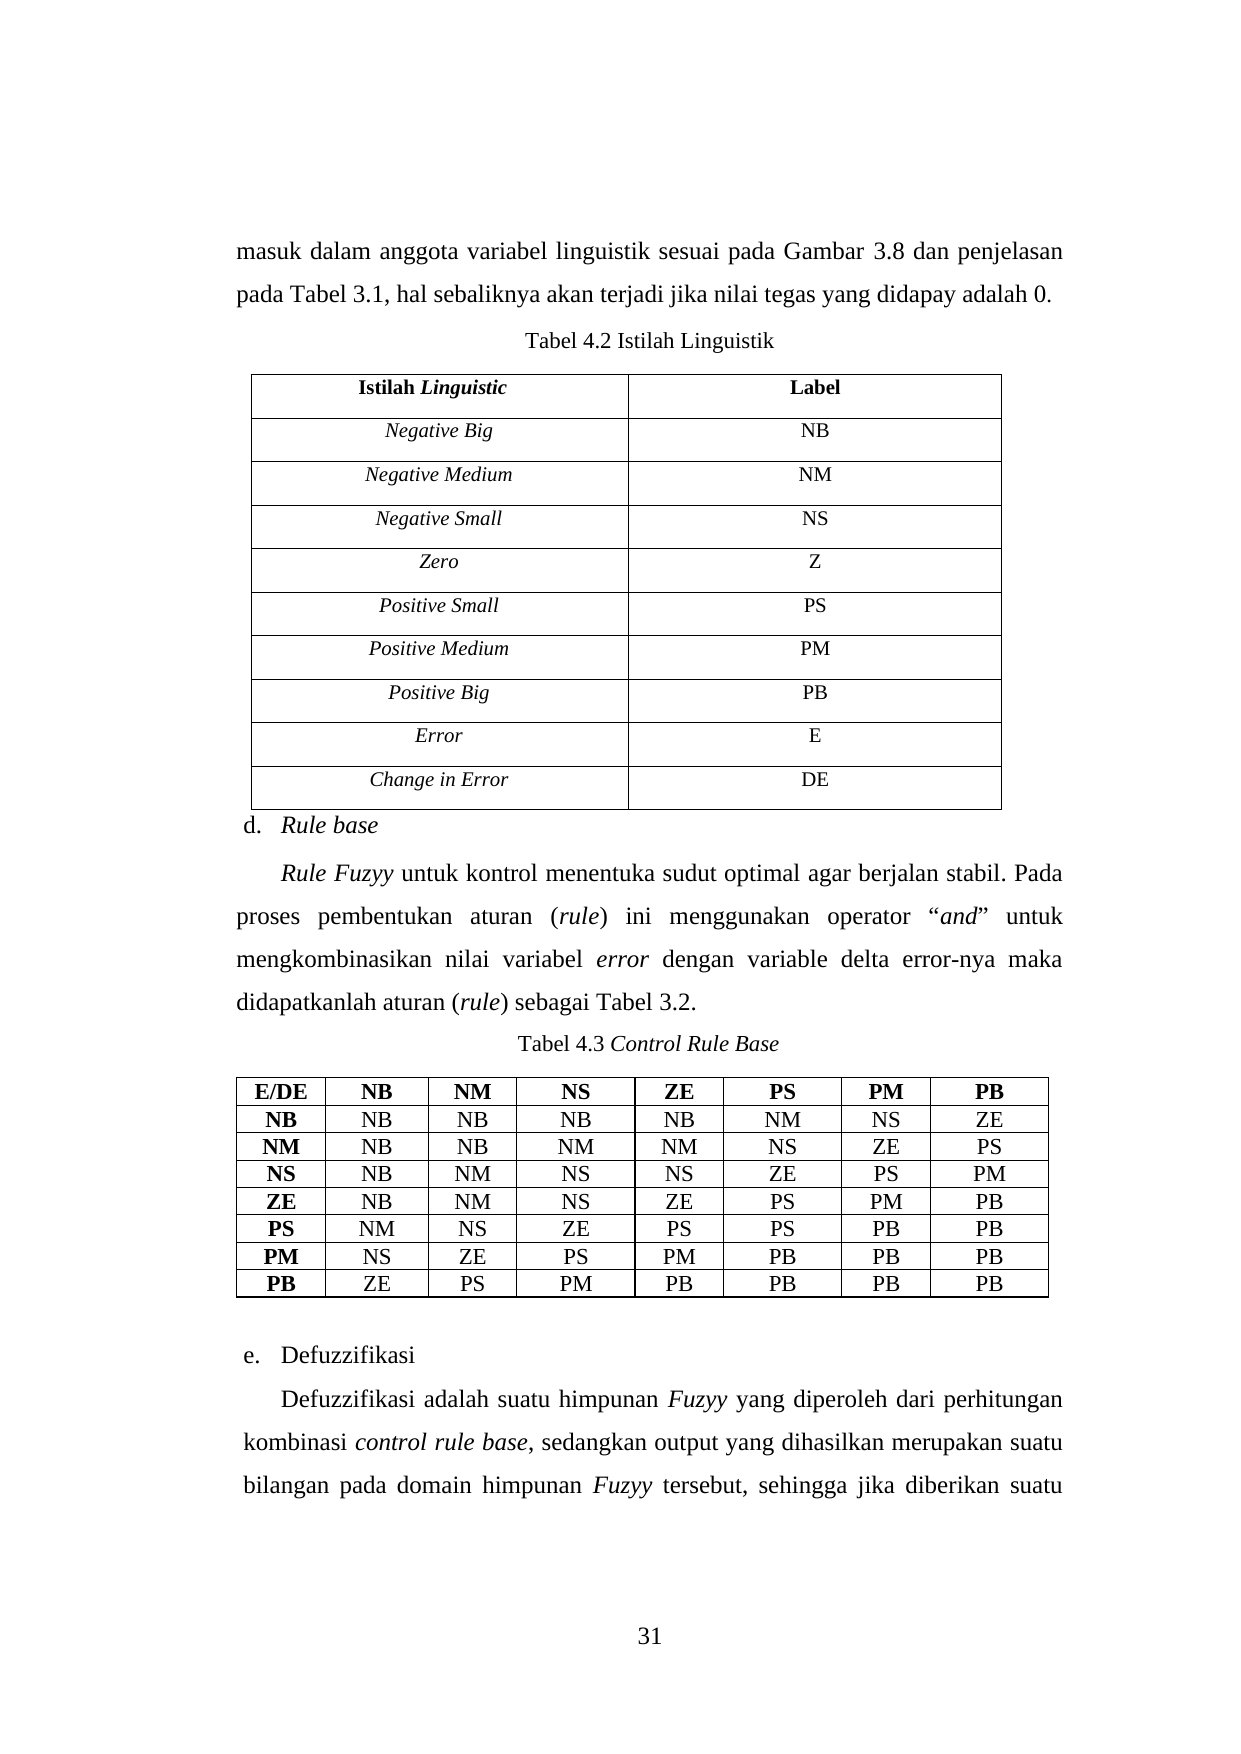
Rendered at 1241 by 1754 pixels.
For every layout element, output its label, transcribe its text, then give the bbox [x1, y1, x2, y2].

table_cell PS [636, 1215, 723, 1242]
table_cell ZE [842, 1133, 930, 1159]
table_cell NS [629, 506, 1001, 548]
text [236, 236, 1063, 308]
table_cell Negative Small [252, 506, 628, 548]
table_cell ZE [724, 1161, 841, 1187]
table_cell NM [326, 1215, 428, 1242]
table_cell ZE [326, 1270, 428, 1296]
table_cell NS [636, 1161, 723, 1187]
table_cell PB [931, 1243, 1048, 1269]
table_cell NS [842, 1106, 930, 1132]
table_cell NB [429, 1133, 516, 1159]
table_cell ZE [237, 1188, 325, 1214]
table_header Istilah Linguistic [252, 375, 628, 417]
table_cell PS [517, 1243, 634, 1269]
table_cell NS [724, 1133, 841, 1159]
table_cell PB [931, 1215, 1048, 1242]
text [243, 1384, 1063, 1499]
text Tabel 4.6 Control Rule Base [236, 1030, 1063, 1056]
table_cell Positive Small [252, 593, 628, 635]
table_cell Positive Medium [252, 636, 628, 679]
table_cell NS [517, 1161, 634, 1187]
table_cell NB [636, 1106, 723, 1132]
table_cell Z [629, 549, 1001, 592]
table_cell Negative Big [252, 419, 628, 461]
table_cell PB [931, 1188, 1048, 1214]
table_cell PB [237, 1270, 325, 1296]
table_cell ZE [429, 1243, 516, 1269]
table_cell PS [629, 593, 1001, 635]
table_cell PB [931, 1270, 1048, 1296]
table_cell PM [237, 1243, 325, 1269]
table_cell NS [517, 1188, 634, 1214]
table_cell ZE [636, 1188, 723, 1214]
table_cell NS [326, 1243, 428, 1269]
table_header ZE [636, 1078, 723, 1105]
table_header Label [629, 375, 1001, 417]
table_cell NB [429, 1106, 516, 1132]
table_cell NM [517, 1133, 634, 1159]
table_cell Error [252, 723, 628, 766]
list Rule base [243, 810, 1063, 839]
table_cell NM [429, 1188, 516, 1214]
table_cell PM [636, 1243, 723, 1269]
table_cell PS [842, 1161, 930, 1187]
table_header PS [724, 1078, 841, 1105]
table_cell NB [237, 1106, 325, 1132]
table_cell PB [842, 1270, 930, 1296]
table_header PB [931, 1078, 1048, 1105]
table_cell PB [629, 680, 1001, 722]
table_cell PB [636, 1270, 723, 1296]
table_header NS [517, 1078, 634, 1105]
table_cell NM [429, 1161, 516, 1187]
table_cell Zero [252, 549, 628, 592]
text Rule Fuzyy untuk kontrol menentuka sudut optimal agar berjalan stabil. Pada proses pembentukan aturan (rule) ini menggunakan operator “and” untuk mengkombinasikan nilai variabel error dengan variable delta error-nya maka didapatkanlah aturan (rule) sebagai Tabel 3.2. [236, 858, 1063, 1016]
table_cell PB [724, 1243, 841, 1269]
table_header PM [842, 1078, 930, 1105]
table_cell NB [629, 419, 1001, 461]
table_cell NM [237, 1133, 325, 1159]
table_cell ZE [931, 1106, 1048, 1132]
table_cell Positive Big [252, 680, 628, 722]
table_cell NS [429, 1215, 516, 1242]
table_cell NB [326, 1188, 428, 1214]
table_cell E [629, 723, 1001, 766]
table_cell PB [724, 1270, 841, 1296]
table_cell NS [237, 1161, 325, 1187]
text Tabel 4.5 Istilah Linguistik [236, 327, 1063, 353]
table_cell PM [517, 1270, 634, 1296]
table_cell NB [326, 1161, 428, 1187]
table_cell NB [517, 1106, 634, 1132]
table_cell Change in Error [252, 767, 628, 809]
table_cell PB [842, 1243, 930, 1269]
table_header NB [326, 1078, 428, 1105]
table_cell PM [629, 636, 1001, 679]
list Defuzzifikasi [243, 1341, 1063, 1369]
table_cell Negative Medium [252, 462, 628, 504]
table_cell PM [931, 1161, 1048, 1187]
table_cell PS [237, 1215, 325, 1242]
table_cell NB [326, 1133, 428, 1159]
table_cell PB [842, 1215, 930, 1242]
table_cell NM [724, 1106, 841, 1132]
table_cell PS [724, 1188, 841, 1214]
table_cell PS [724, 1215, 841, 1242]
table_header NM [429, 1078, 516, 1105]
table_cell NM [636, 1133, 723, 1159]
table_cell NM [629, 462, 1001, 504]
table_cell DE [629, 767, 1001, 809]
table_cell PM [842, 1188, 930, 1214]
table_header E/DE [237, 1078, 325, 1105]
table_cell NB [326, 1106, 428, 1132]
table_cell ZE [517, 1215, 634, 1242]
table_cell PS [429, 1270, 516, 1296]
table_cell PS [931, 1133, 1048, 1159]
